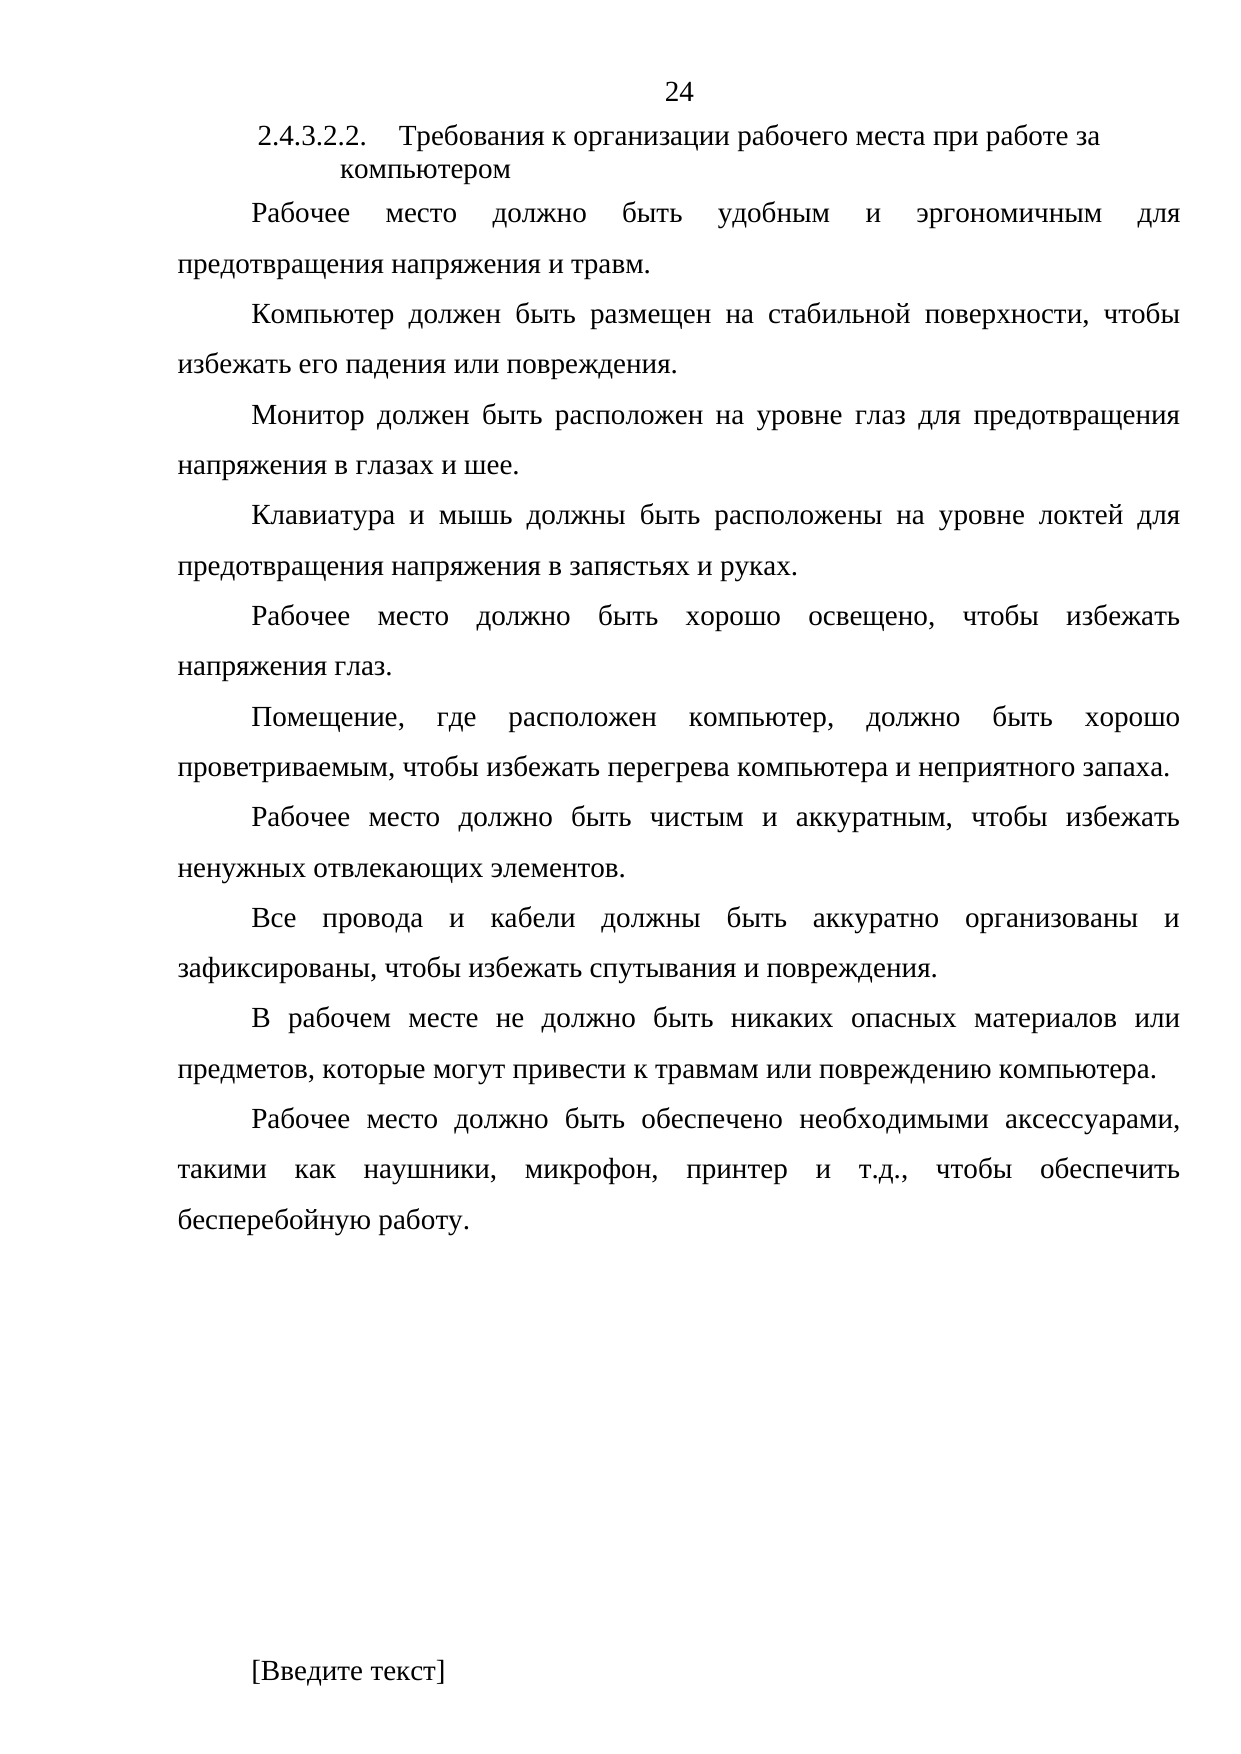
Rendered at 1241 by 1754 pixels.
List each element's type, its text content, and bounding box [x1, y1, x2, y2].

text Рабочее место должно быть чистым и аккуратным, чтобы избежать ненужных отвлекающих элементов. [177, 799, 1181, 883]
text Монитор должен быть расположен на уровне глаз для предотвращения напряжения в глазах и шее. [177, 397, 1181, 481]
text Рабочее место должно быть хорошо освещено, чтобы избежать напряжения глаз. [177, 598, 1181, 682]
text Все провода и кабели должны быть аккуратно организованы и зафиксированы, чтобы избежать спутывания и повреждения. [177, 900, 1181, 984]
text Клавиатура и мышь должны быть расположены на уровне локтей для предотвращения напряжения в запястьях и руках. [177, 497, 1181, 581]
text Компьютер должен быть размещен на стабильной поверхности, чтобы избежать его падения или повреждения. [177, 296, 1181, 380]
subtitle Требования к организации рабочего места при работе за компьютером [257, 118, 1181, 185]
text В рабочем месте не должно быть никаких опасных материалов или предметов, которые могут привести к травмам или повреждению компьютера. [177, 1001, 1181, 1084]
text Рабочее место должно быть обеспечено необходимыми аксессуарами, такими как наушники, микрофон, принтер и т.д., чтобы обеспечить бесперебойную работу. [177, 1101, 1181, 1235]
text Помещение, где расположен компьютер, должно быть хорошо проветриваемым, чтобы избежать перегрева компьютера и неприятного запаха. [177, 699, 1181, 783]
text Рабочее место должно быть удобным и эргономичным для предотвращения напряжения и травм. [177, 196, 1181, 279]
